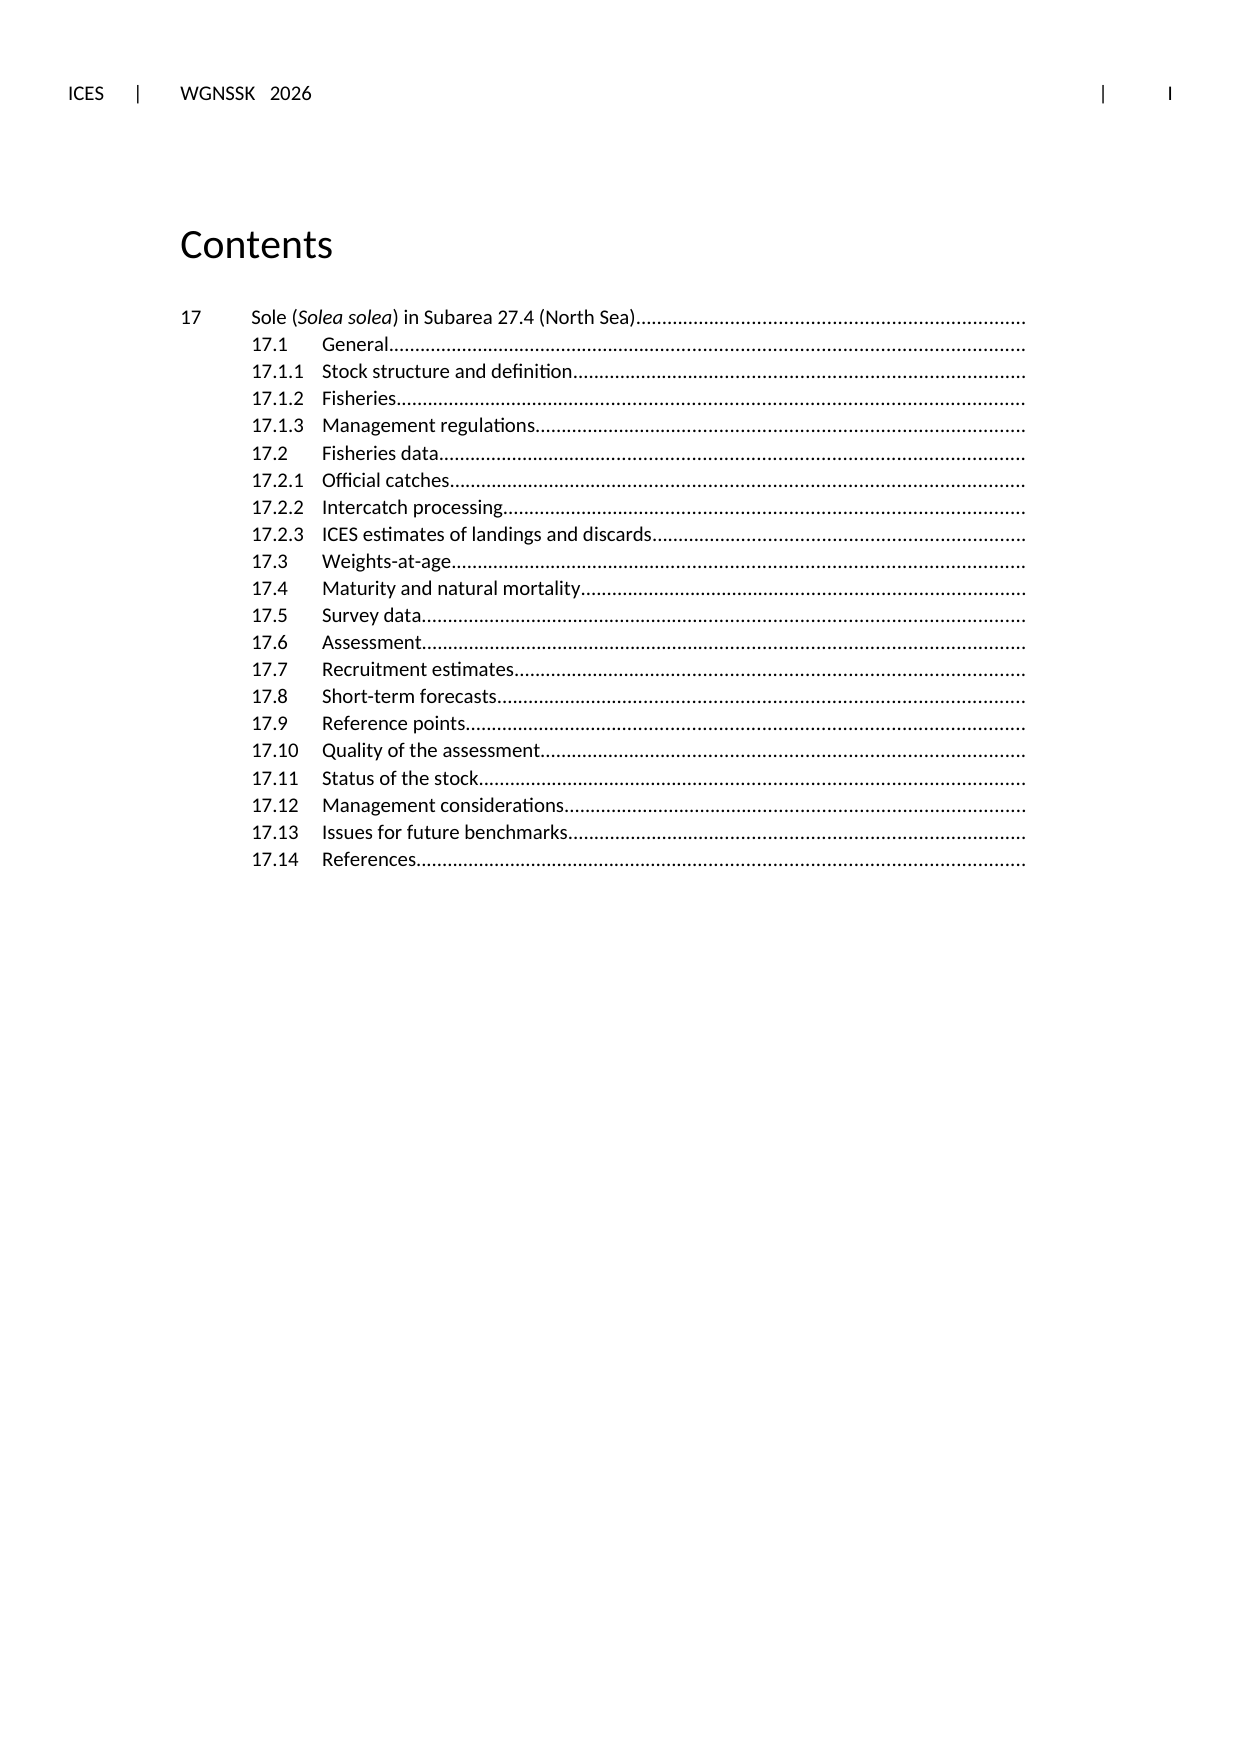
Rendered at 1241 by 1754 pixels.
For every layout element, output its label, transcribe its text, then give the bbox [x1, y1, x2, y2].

text 17.2.3 ICES estimates of landings and discards 845 [251, 519, 1001, 546]
text 17 Sole (Solea solea) in Subarea 27.4 (North Sea) 844 [180, 303, 1001, 330]
text 17.14 References 850 [251, 844, 1001, 871]
text 17.2.1 Official catches 845 [251, 465, 1001, 492]
text 17.4 Maturity and natural mortality 846 [251, 573, 1001, 601]
text 17.3 Weights-at-age 846 [251, 546, 1001, 573]
text 17.6 Assessment 847 [251, 628, 1001, 655]
text 17.10 Quality of the assessment 849 [251, 736, 1001, 763]
text 17.1.3 Management regulations 845 [251, 411, 1001, 438]
text 17.1 General 844 [251, 330, 1001, 357]
text 17.7 Recruitment estimates 848 [251, 655, 1001, 682]
text 17.1.1 Stock structure and definition 844 [251, 357, 1001, 384]
text 17.13 Issues for future benchmarks 850 [251, 817, 1001, 844]
text 17.2.2 Intercatch processing 845 [251, 492, 1001, 519]
text 17.5 Survey data 846 [251, 601, 1001, 628]
text 17.9 Reference points 849 [251, 709, 1001, 736]
text 17.8 Short-term forecasts 848 [251, 682, 1001, 709]
text 17.2 Fisheries data 845 [251, 438, 1001, 465]
text 17.1.2 Fisheries 844 [251, 384, 1001, 411]
text 17.12 Management considerations 850 [251, 790, 1001, 817]
text 17.11 Status of the stock 850 [251, 763, 1001, 790]
subtitle Contents [180, 218, 1060, 269]
